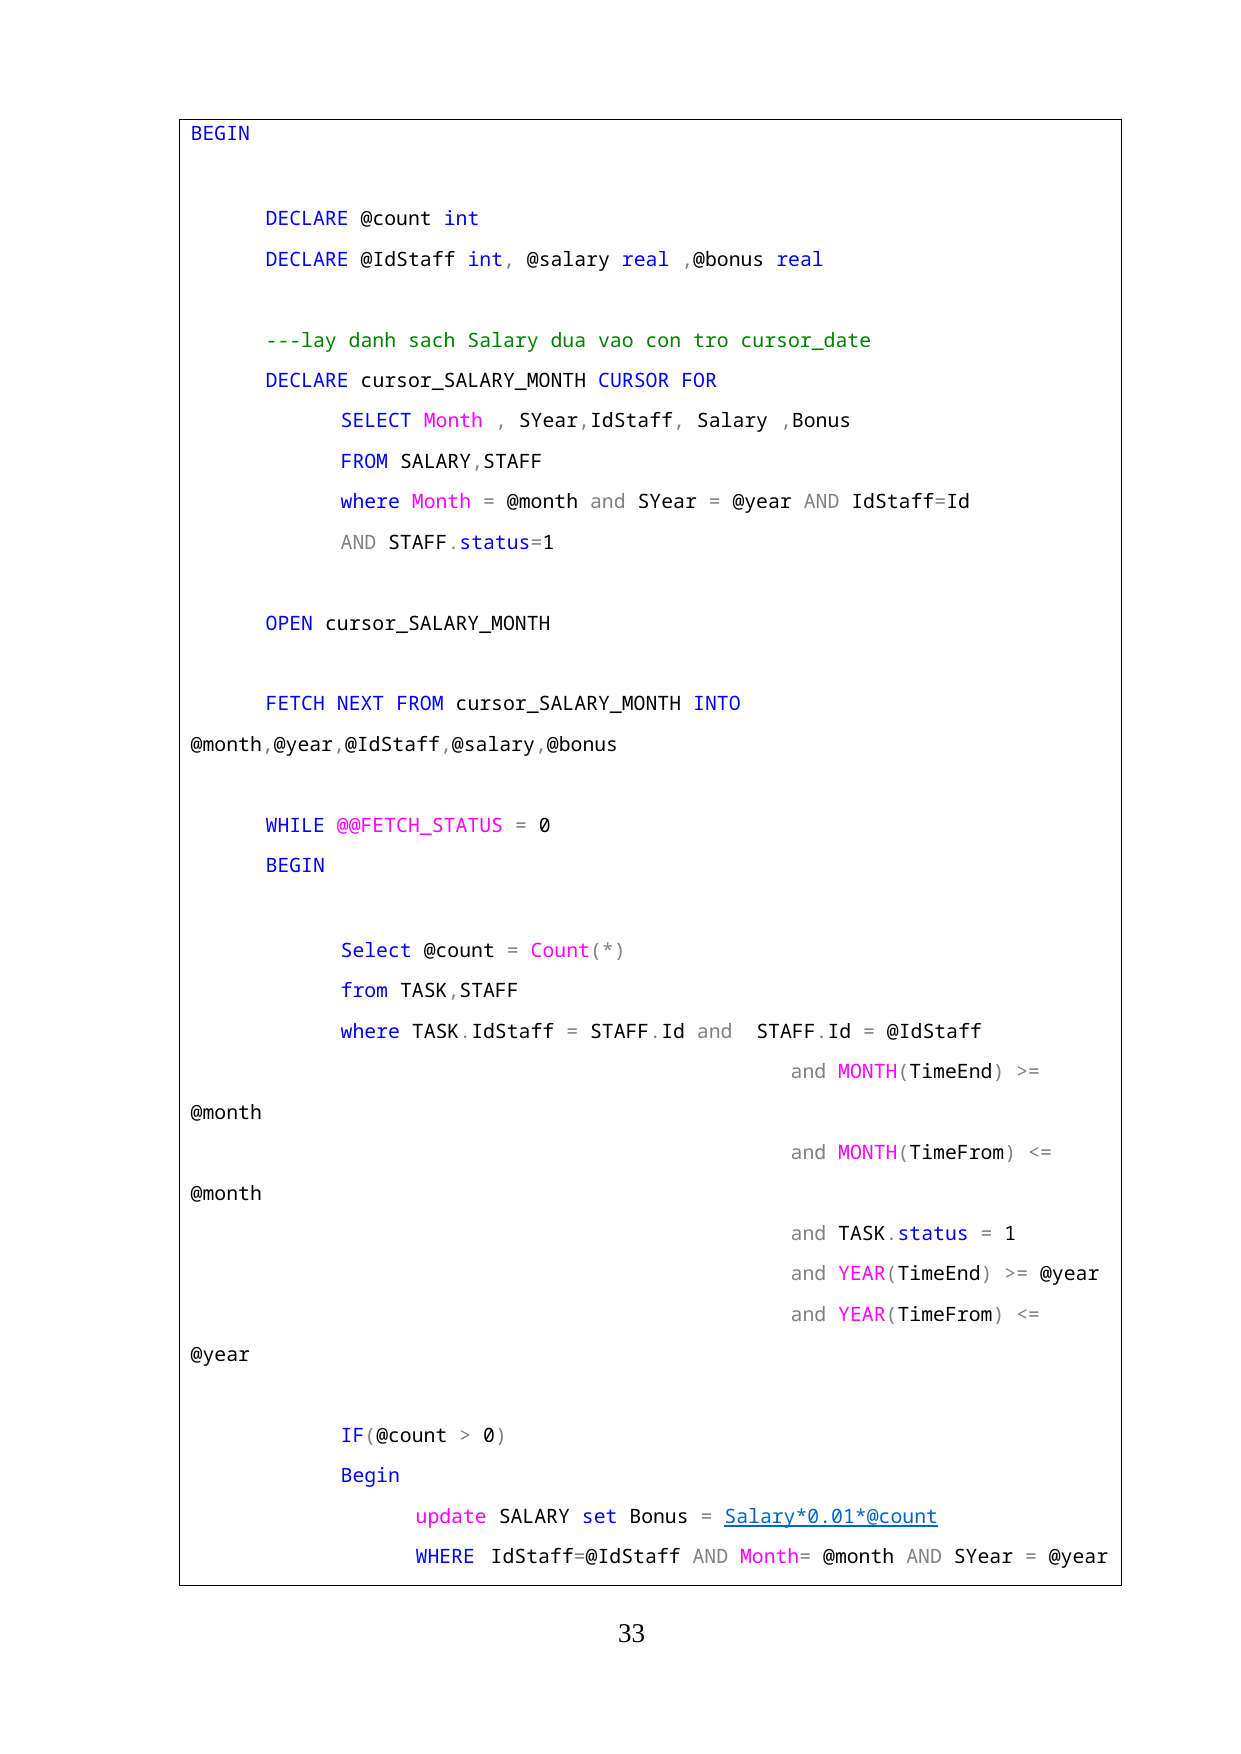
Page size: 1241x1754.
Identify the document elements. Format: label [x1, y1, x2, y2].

table_header [180, 120, 1121, 1585]
